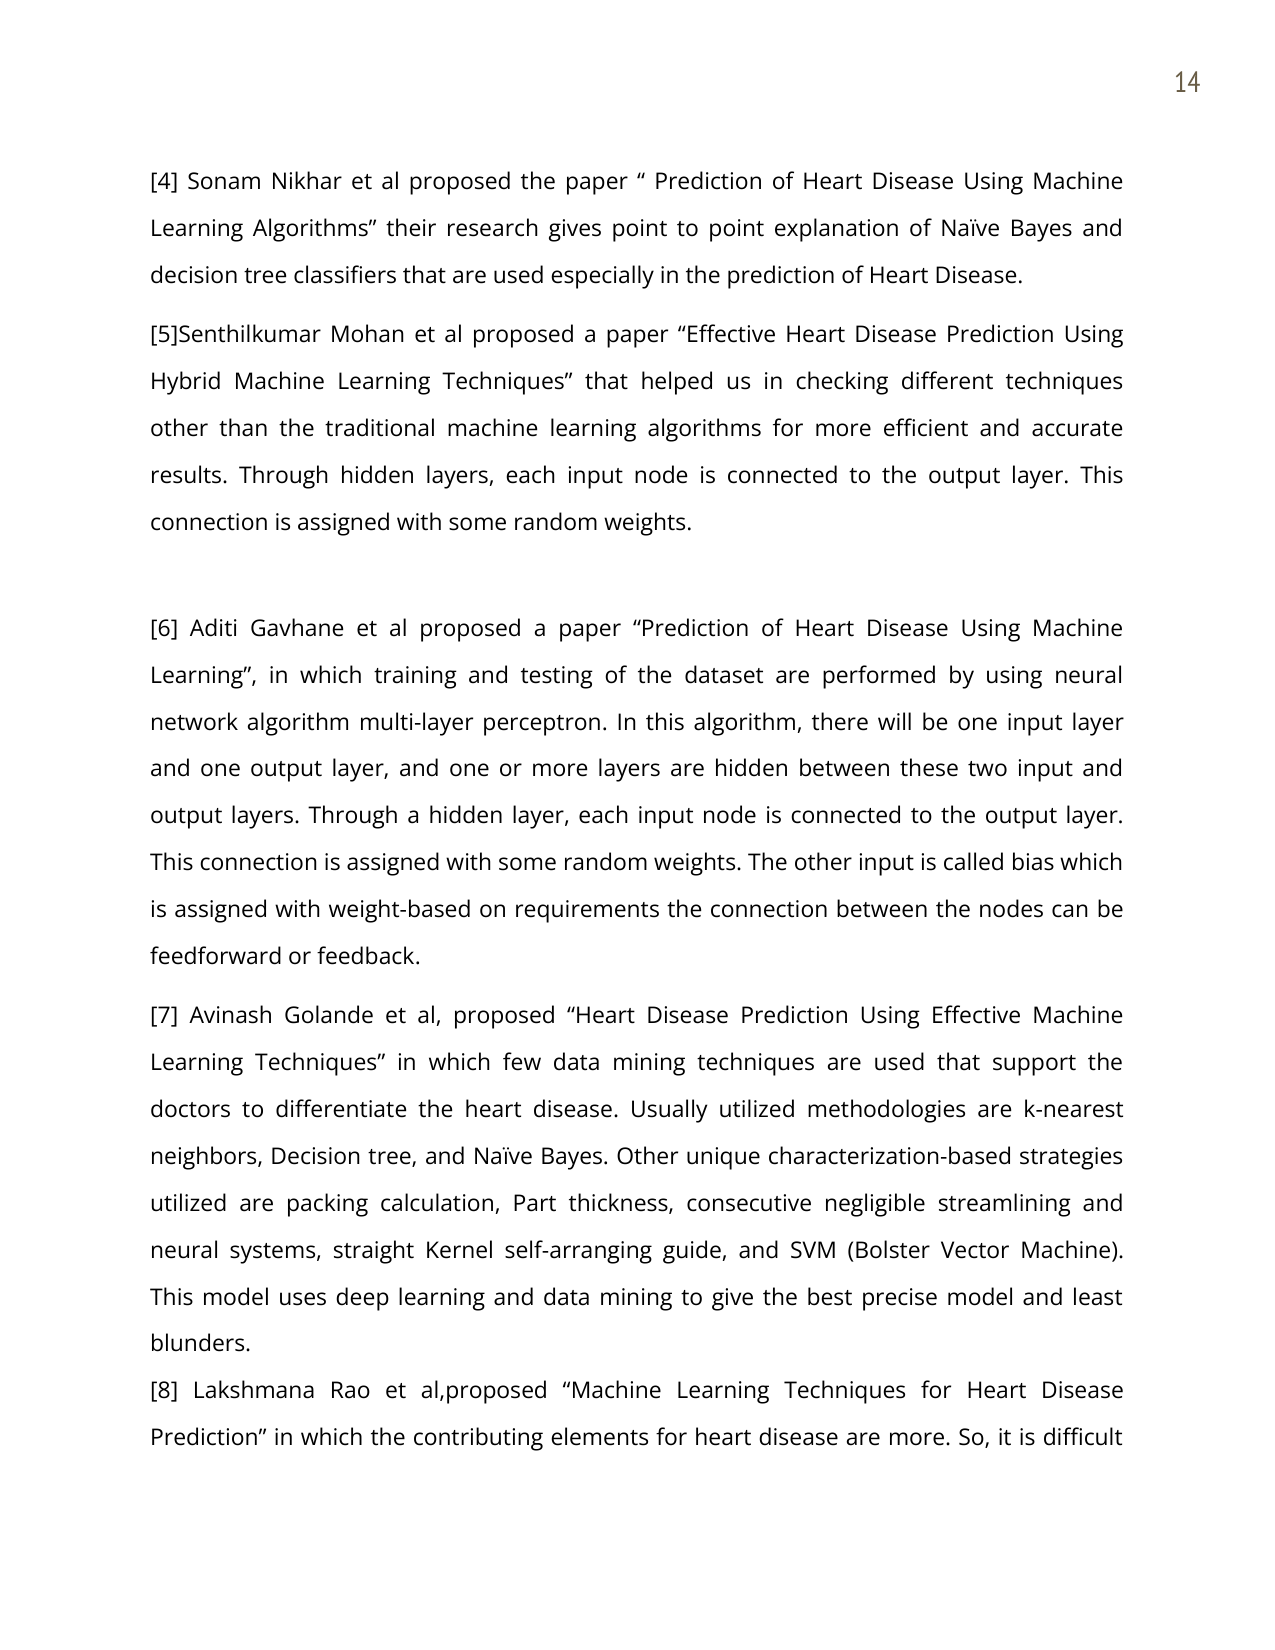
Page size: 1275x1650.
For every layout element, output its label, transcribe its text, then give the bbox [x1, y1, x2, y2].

text [4] Sonam Nikhar et al proposed the paper “ Prediction of Heart Disease Using Machine Learning Algorithms” their research gives point to point explanation of Naïve Bayes and decision tree classifiers that are used especially in the prediction of Heart Disease. [150, 165, 1125, 290]
text [6] Aditi Gavhane et al proposed a paper “Prediction of Heart Disease Using Machine Learning”, in which training and testing of the dataset are performed by using neural network algorithm multi-layer perceptron. In this algorithm, there will be one input layer and one output layer, and one or more layers are hidden between these two input and output layers. Through a hidden layer, each input node is connected to the output layer. This connection is assigned with some random weights. The other input is called bias which is assigned with weight-based on requirements the connection between the nodes can be feedforward or feedback. [150, 612, 1125, 971]
text [5]Senthilkumar Mohan et al proposed a paper “Effective Heart Disease Prediction Using Hybrid Machine Learning Techniques” that helped us in checking different techniques other than the traditional machine learning algorithms for more efficient and accurate results. Through hidden layers, each input node is connected to the output layer. This connection is assigned with some random weights. [150, 318, 1125, 537]
text [7] Avinash Golande et al, proposed “Heart Disease Prediction Using Effective Machine Learning Techniques” in which few data mining techniques are used that support the doctors to differentiate the heart disease. Usually utilized methodologies are k-nearest neighbors, Decision tree, and Naïve Bayes. Other unique characterization-based strategies utilized are packing calculation, Part thickness, consecutive negligible streamlining and neural systems, straight Kernel self-arranging guide, and SVM (Bolster Vector Machine). This model uses deep learning and data mining to give the best precise model and least blunders. [150, 999, 1125, 1358]
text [150, 1374, 1125, 1452]
